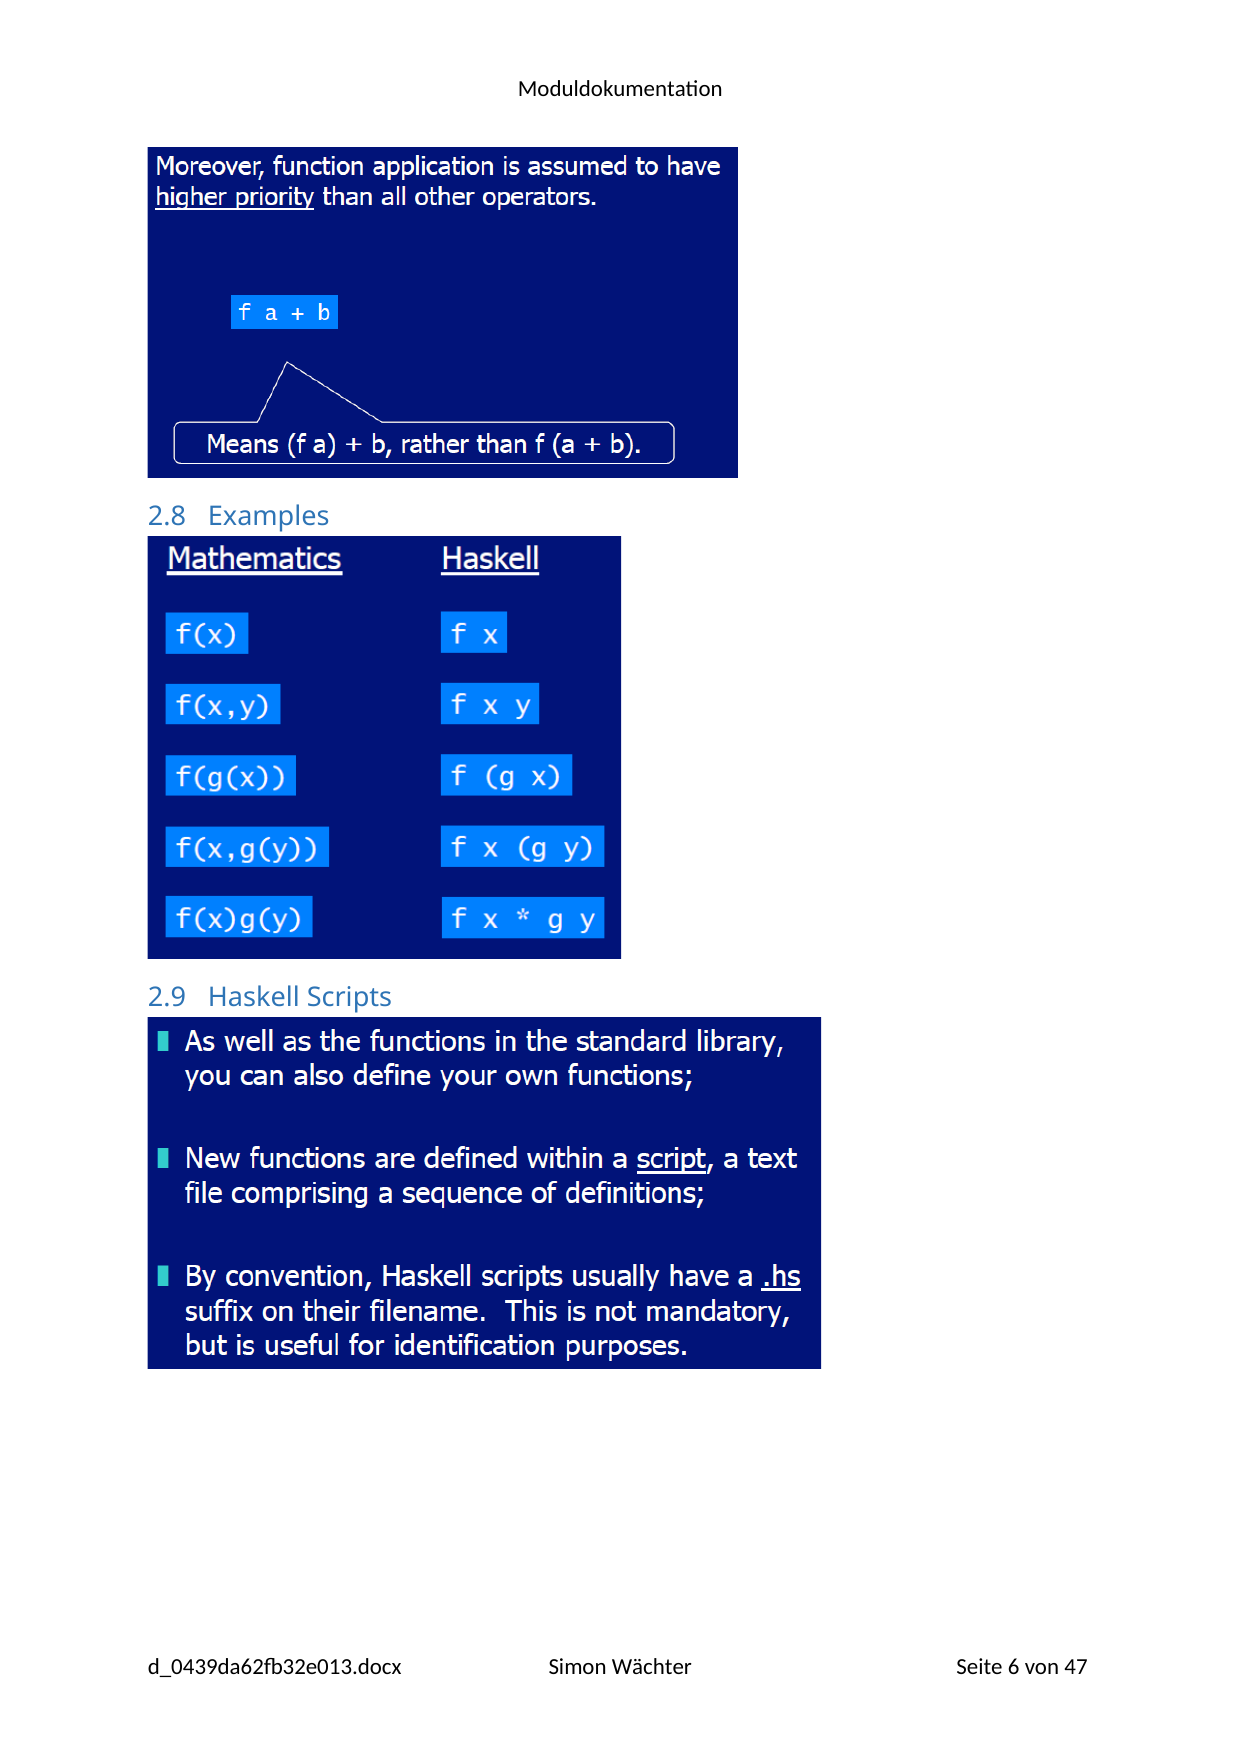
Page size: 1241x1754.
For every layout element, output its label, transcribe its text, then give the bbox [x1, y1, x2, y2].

picture [147, 1017, 822, 1369]
subtitle Haskell Scripts [148, 977, 1093, 1014]
subtitle Examples [148, 497, 1093, 534]
picture [147, 147, 738, 478]
picture [147, 536, 622, 959]
